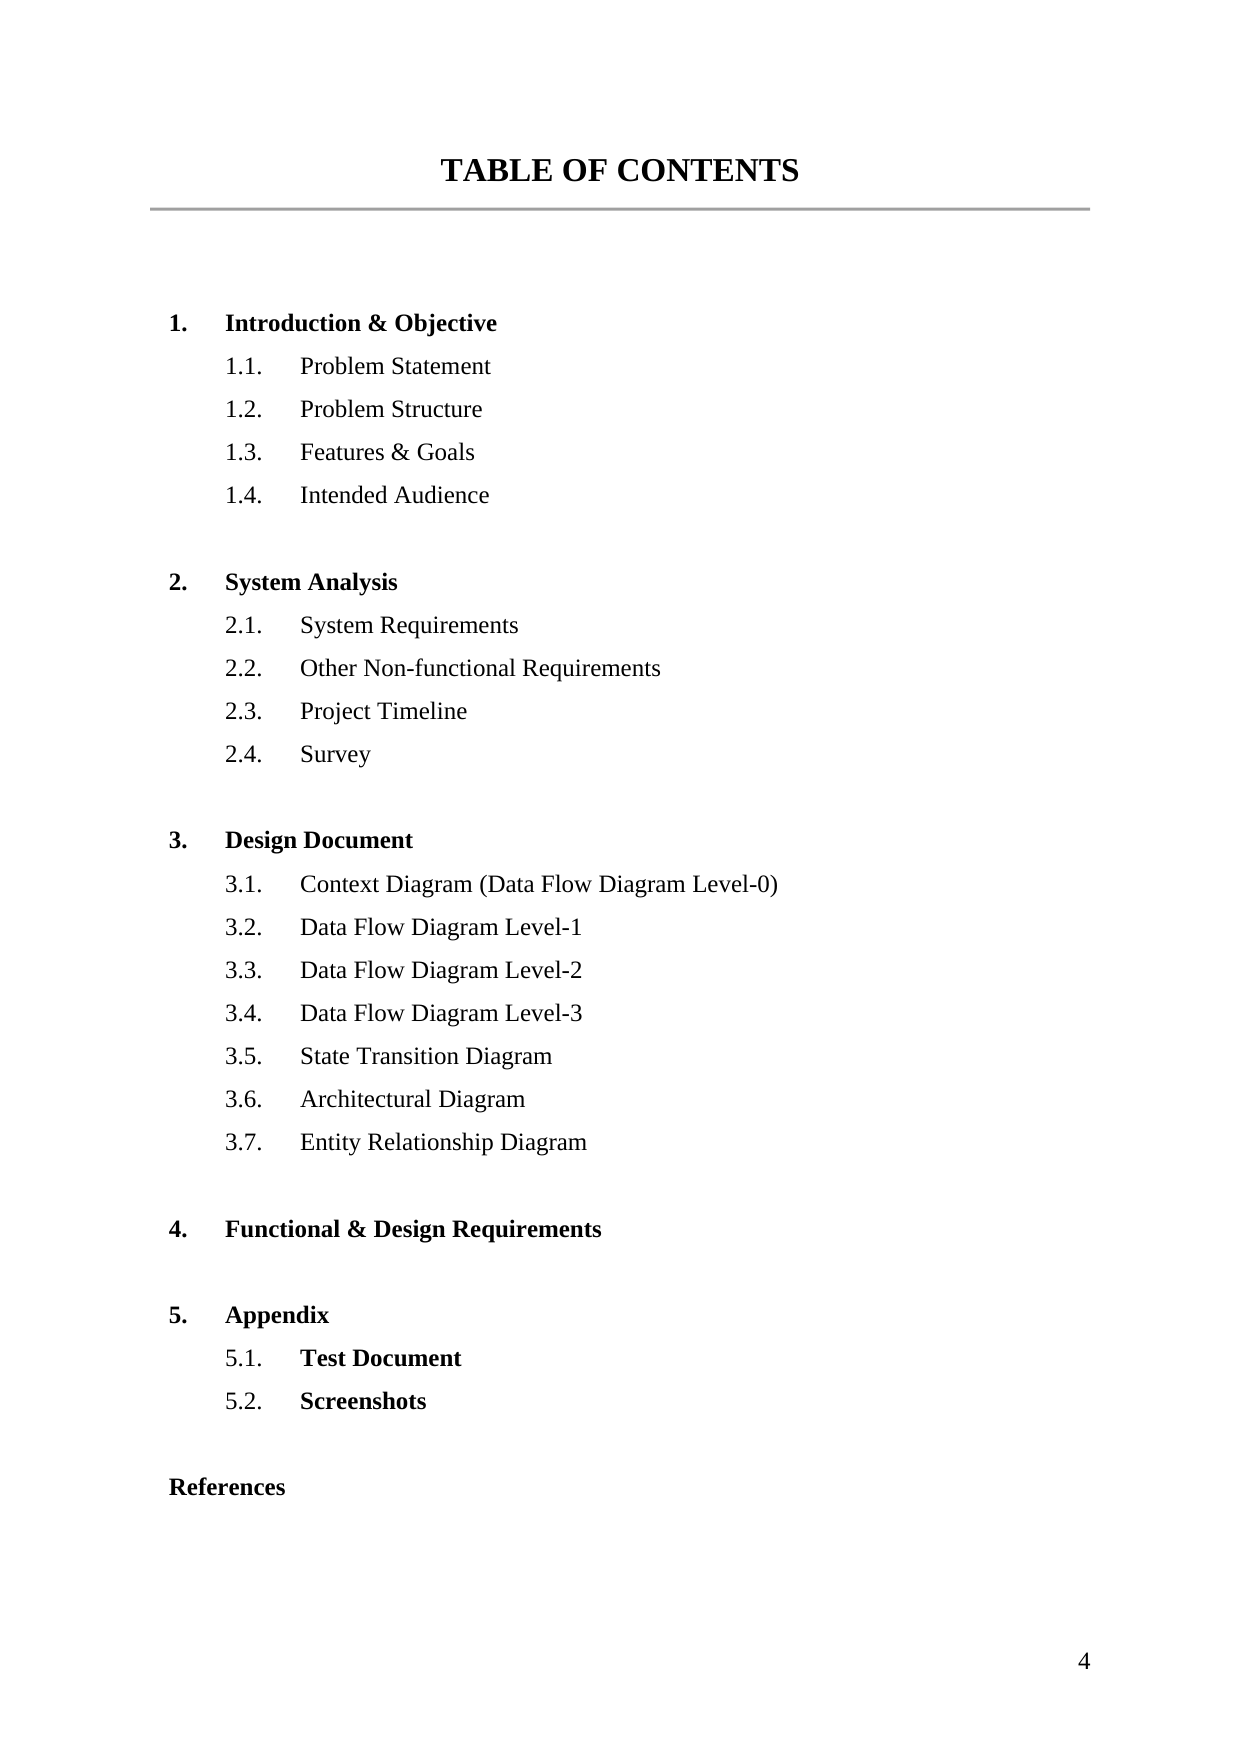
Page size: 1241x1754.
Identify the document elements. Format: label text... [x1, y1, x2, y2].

list Screenshots [262, 1386, 1090, 1415]
list Intended Audience [262, 481, 1090, 509]
list Introduction & Objective [187, 308, 1090, 337]
list Context Diagram (Data Flow Diagram Level-0) [262, 869, 1090, 897]
list Architectural Diagram [262, 1084, 1090, 1113]
list Data Flow Diagram Level-2 [262, 955, 1090, 984]
list Data Flow Diagram Level-1 [262, 912, 1090, 941]
text References [169, 1472, 1090, 1501]
list Features & Goals [262, 437, 1090, 466]
list Survey [262, 739, 1090, 768]
list System Analysis [187, 567, 1090, 596]
list System Requirements [262, 610, 1090, 639]
list Problem Structure [262, 394, 1090, 423]
list State Transition Diagram [262, 1041, 1090, 1070]
list Test Document [262, 1343, 1090, 1372]
list Project Timeline [262, 696, 1090, 725]
list Data Flow Diagram Level-3 [262, 998, 1090, 1027]
list Problem Statement [262, 351, 1090, 380]
list Entity Relationship Diagram [262, 1127, 1090, 1156]
list Appendix [187, 1300, 1090, 1329]
subtitle TABLE OF CONTENTS [150, 150, 1090, 188]
list Design Document [187, 826, 1090, 854]
list Functional & Design Requirements [187, 1214, 1090, 1242]
list Other Non-functional Requirements [262, 653, 1090, 682]
